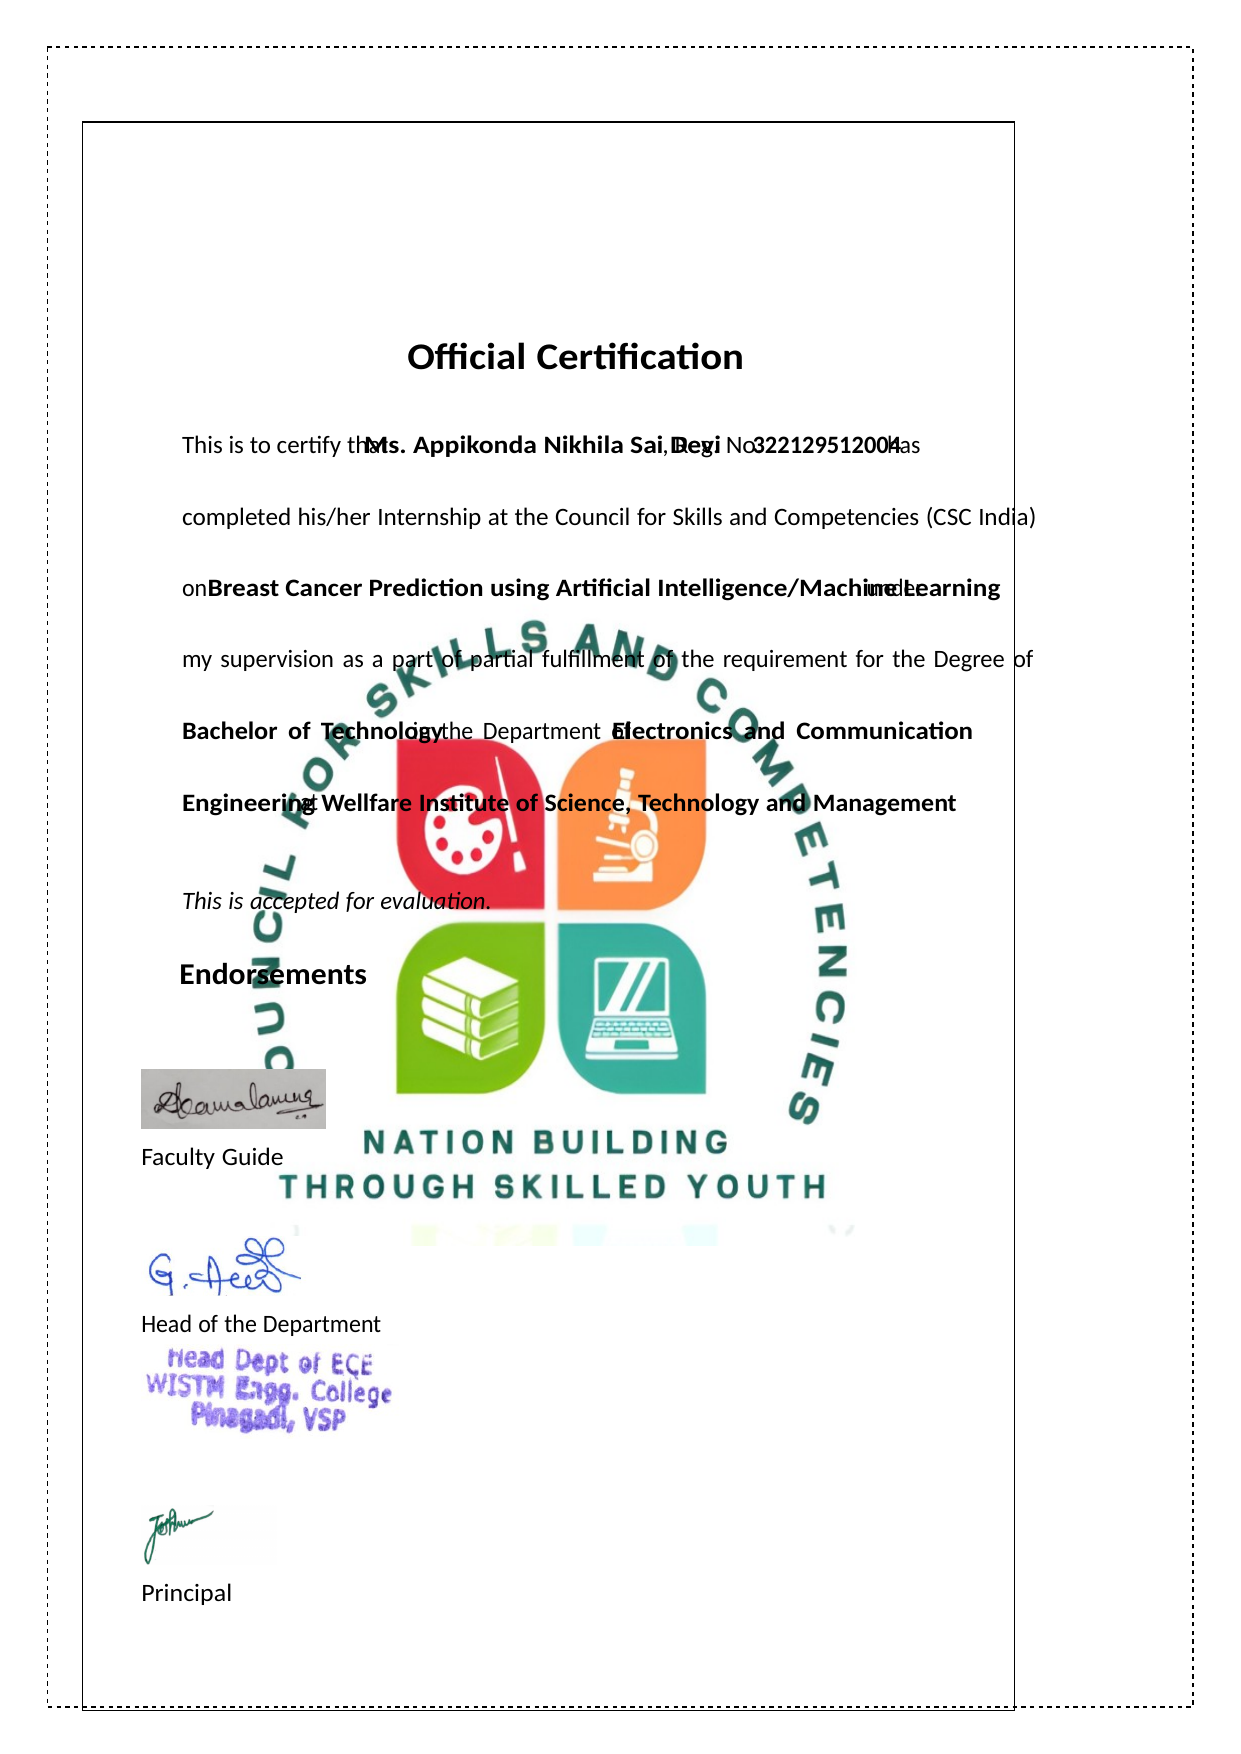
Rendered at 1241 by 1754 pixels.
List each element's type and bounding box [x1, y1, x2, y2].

picture [141, 1344, 401, 1439]
picture [141, 586, 872, 1296]
picture [495, 586, 500, 594]
picture [409, 586, 415, 594]
picture [141, 1505, 277, 1565]
picture [865, 657, 872, 665]
picture [458, 586, 464, 594]
